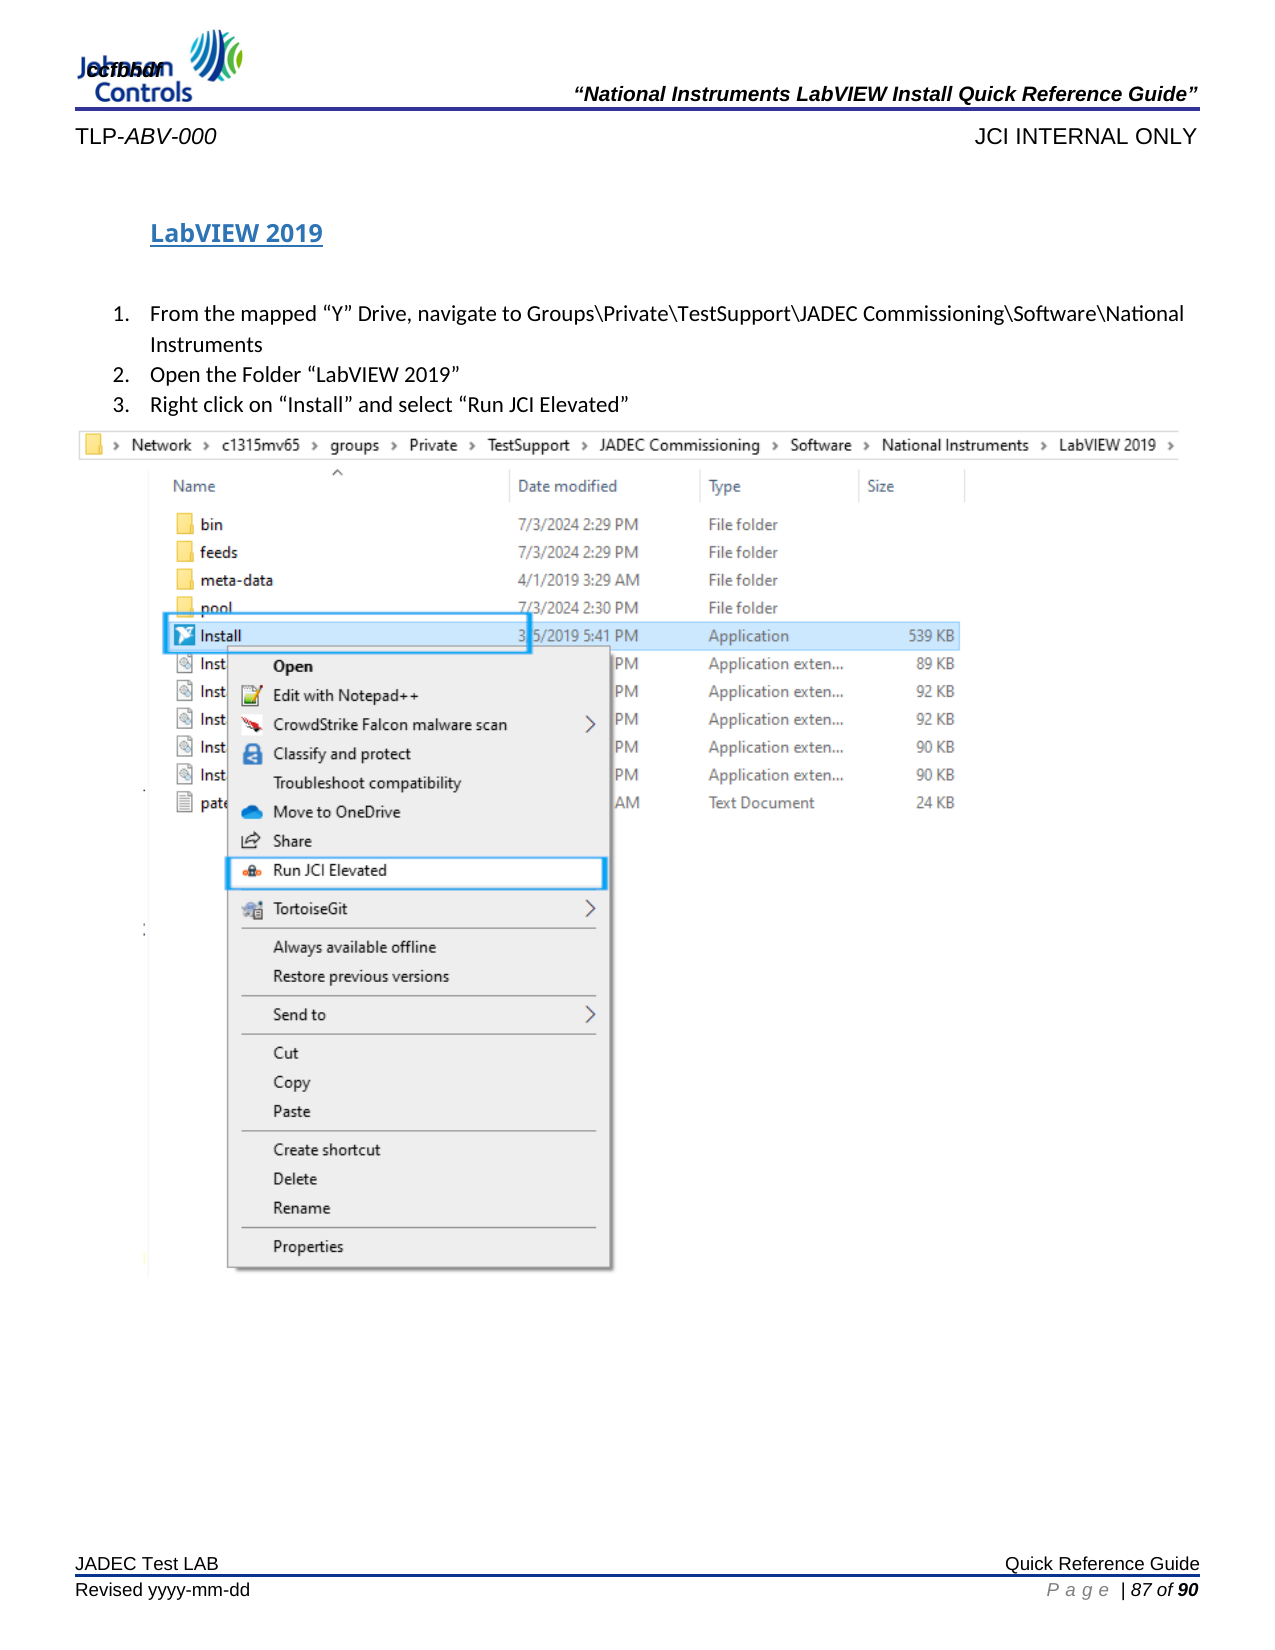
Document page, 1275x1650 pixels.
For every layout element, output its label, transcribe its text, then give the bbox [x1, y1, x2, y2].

subtitle LabVIEW 2019 [150, 216, 1200, 250]
picture [76, 26, 246, 105]
list Open the Folder “LabVIEW 2019” [112, 360, 1200, 388]
list Right click on “Install” and select “Run JCI Elevated” [112, 390, 1200, 418]
picture [67, 423, 1193, 1284]
list From the mapped “Y” Drive, navigate to Groups\Private\TestSupport\JADEC Commissioning\Software\National Instruments [112, 299, 1200, 358]
